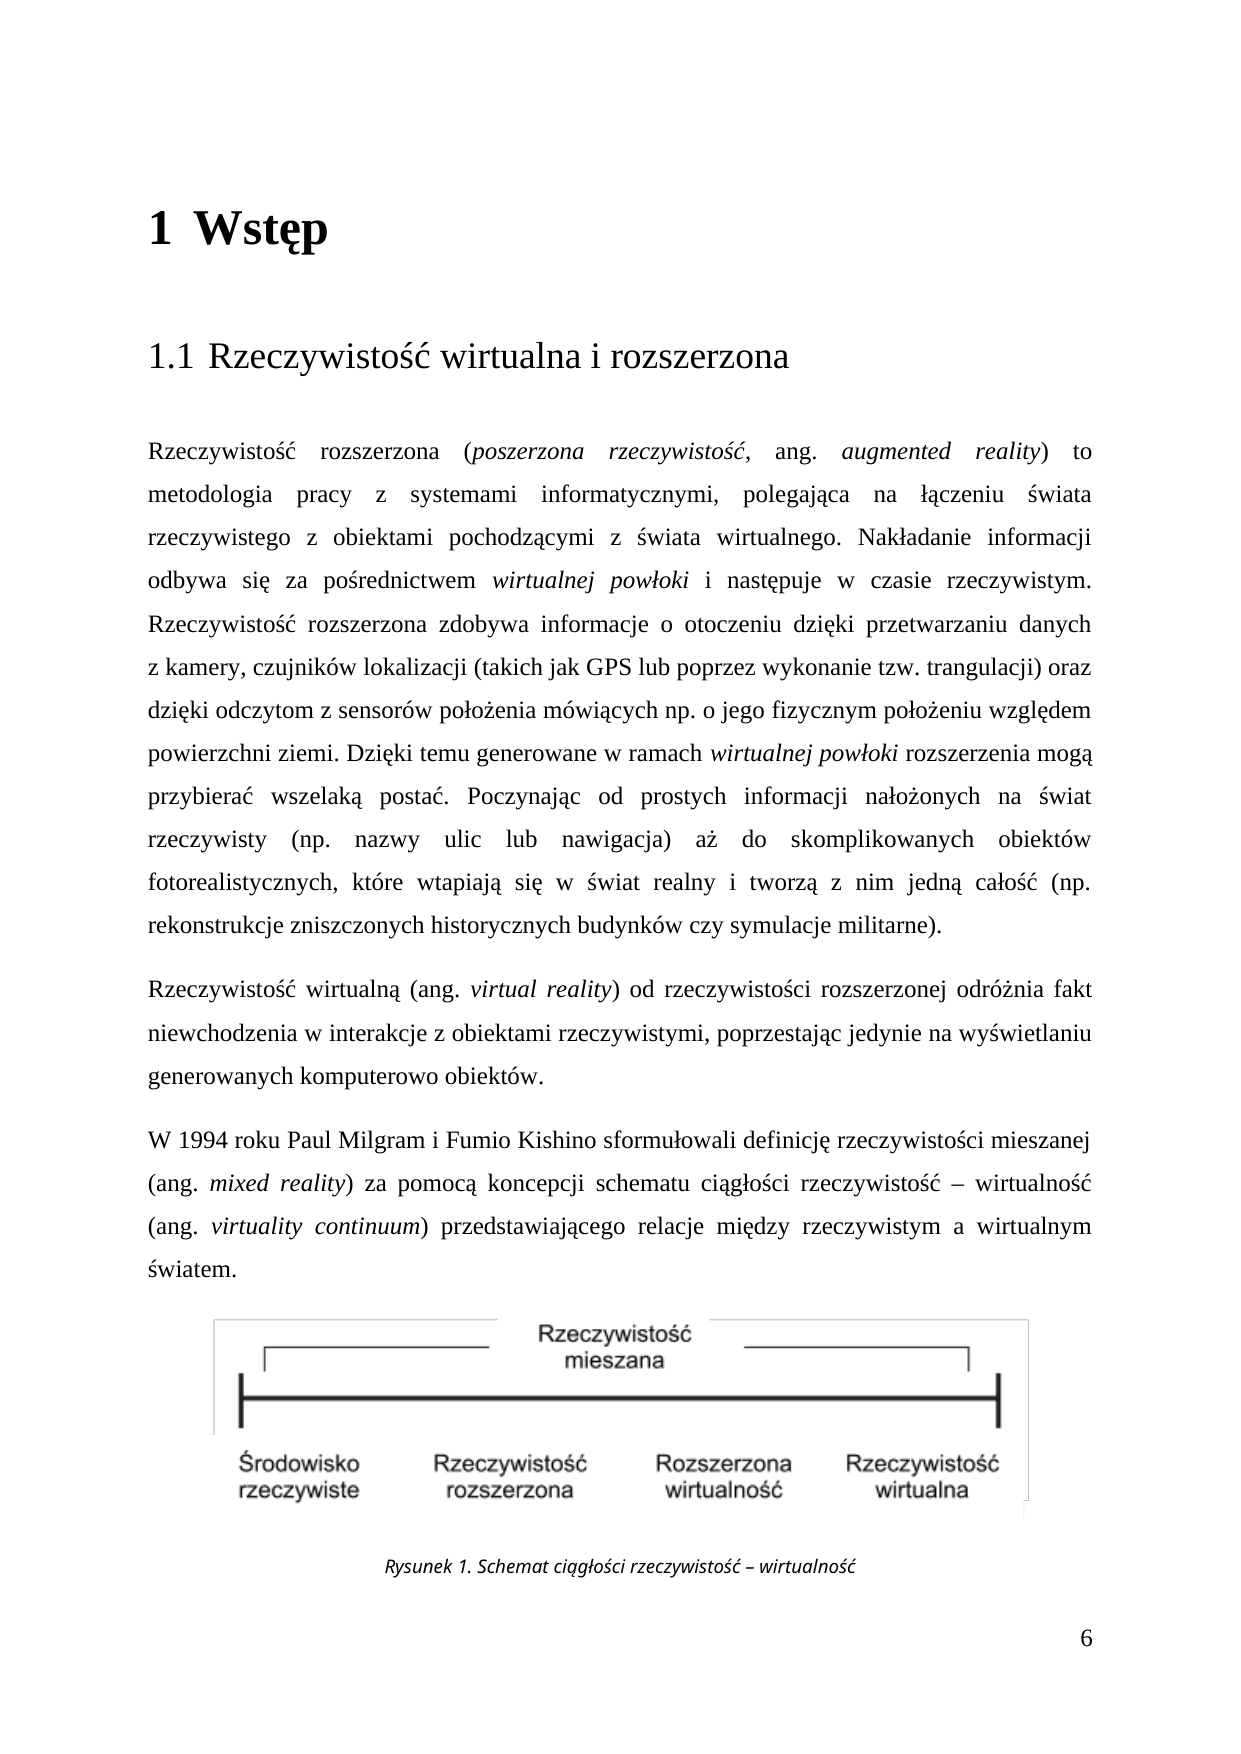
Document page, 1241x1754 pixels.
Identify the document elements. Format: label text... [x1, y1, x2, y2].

subtitle Rzeczywistość wirtualna i rozszerzona [148, 334, 1092, 377]
text W 1994 roku Paul Milgram i Fumio Kishino sformułowali definicję rzeczywistości mieszanej (ang. mixed reality) za pomocą koncepcji schematu ciągłości rzeczywistość – wirtualność (ang. virtuality continuum) przedstawiającego relacje między rzeczywistym a wirtualnym światem. [148, 1125, 1092, 1283]
picture [208, 1318, 1032, 1518]
text Rzeczywistość wirtualną (ang. virtual reality) od rzeczywistości rozszerzonej odróżnia fakt niewchodzenia w interakcje z obiektami rzeczywistymi, poprzestając jedynie na wyświetlaniu generowanych komputerowo obiektów. [148, 974, 1092, 1089]
text Rzeczywistość rozszerzona (poszerzona rzeczywistość, ang. augmented reality) to metodologia pracy z systemami informatycznymi, polegająca na łączeniu świata rzeczywistego z obiektami pochodzącymi z świata wirtualnego. Nakładanie informacji odbywa się za pośrednictwem wirtualnej powłoki i następuje w czasie rzeczywistym. Rzeczywistość rozszerzona zdobywa informacje o otoczeniu dzięki przetwarzaniu danych z kamery, czujników lokalizacji (takich jak GPS lub poprzez wykonanie tzw. trangulacji) oraz dzięki odczytom z sensorów położenia mówiących np. o jego fizycznym położeniu względem powierzchni ziemi. Dzięki temu generowane w ramach wirtualnej powłoki rozszerzenia mogą przybierać wszelaką postać. Poczynając od prostych informacji nałożonych na świat rzeczywisty (np. nazwy ulic lub nawigacja) aż do skomplikowanych obiektów fotorealistycznych, które wtapiają się w świat realny i tworzą z nim jedną całość (np. rekonstrukcje zniszczonych historycznych budynków czy symulacje militarne). [148, 436, 1092, 939]
text Rysunek 1. Schemat ciągłości rzeczywistość – wirtualność [148, 1553, 1092, 1579]
subtitle Wstęp [148, 198, 1092, 255]
